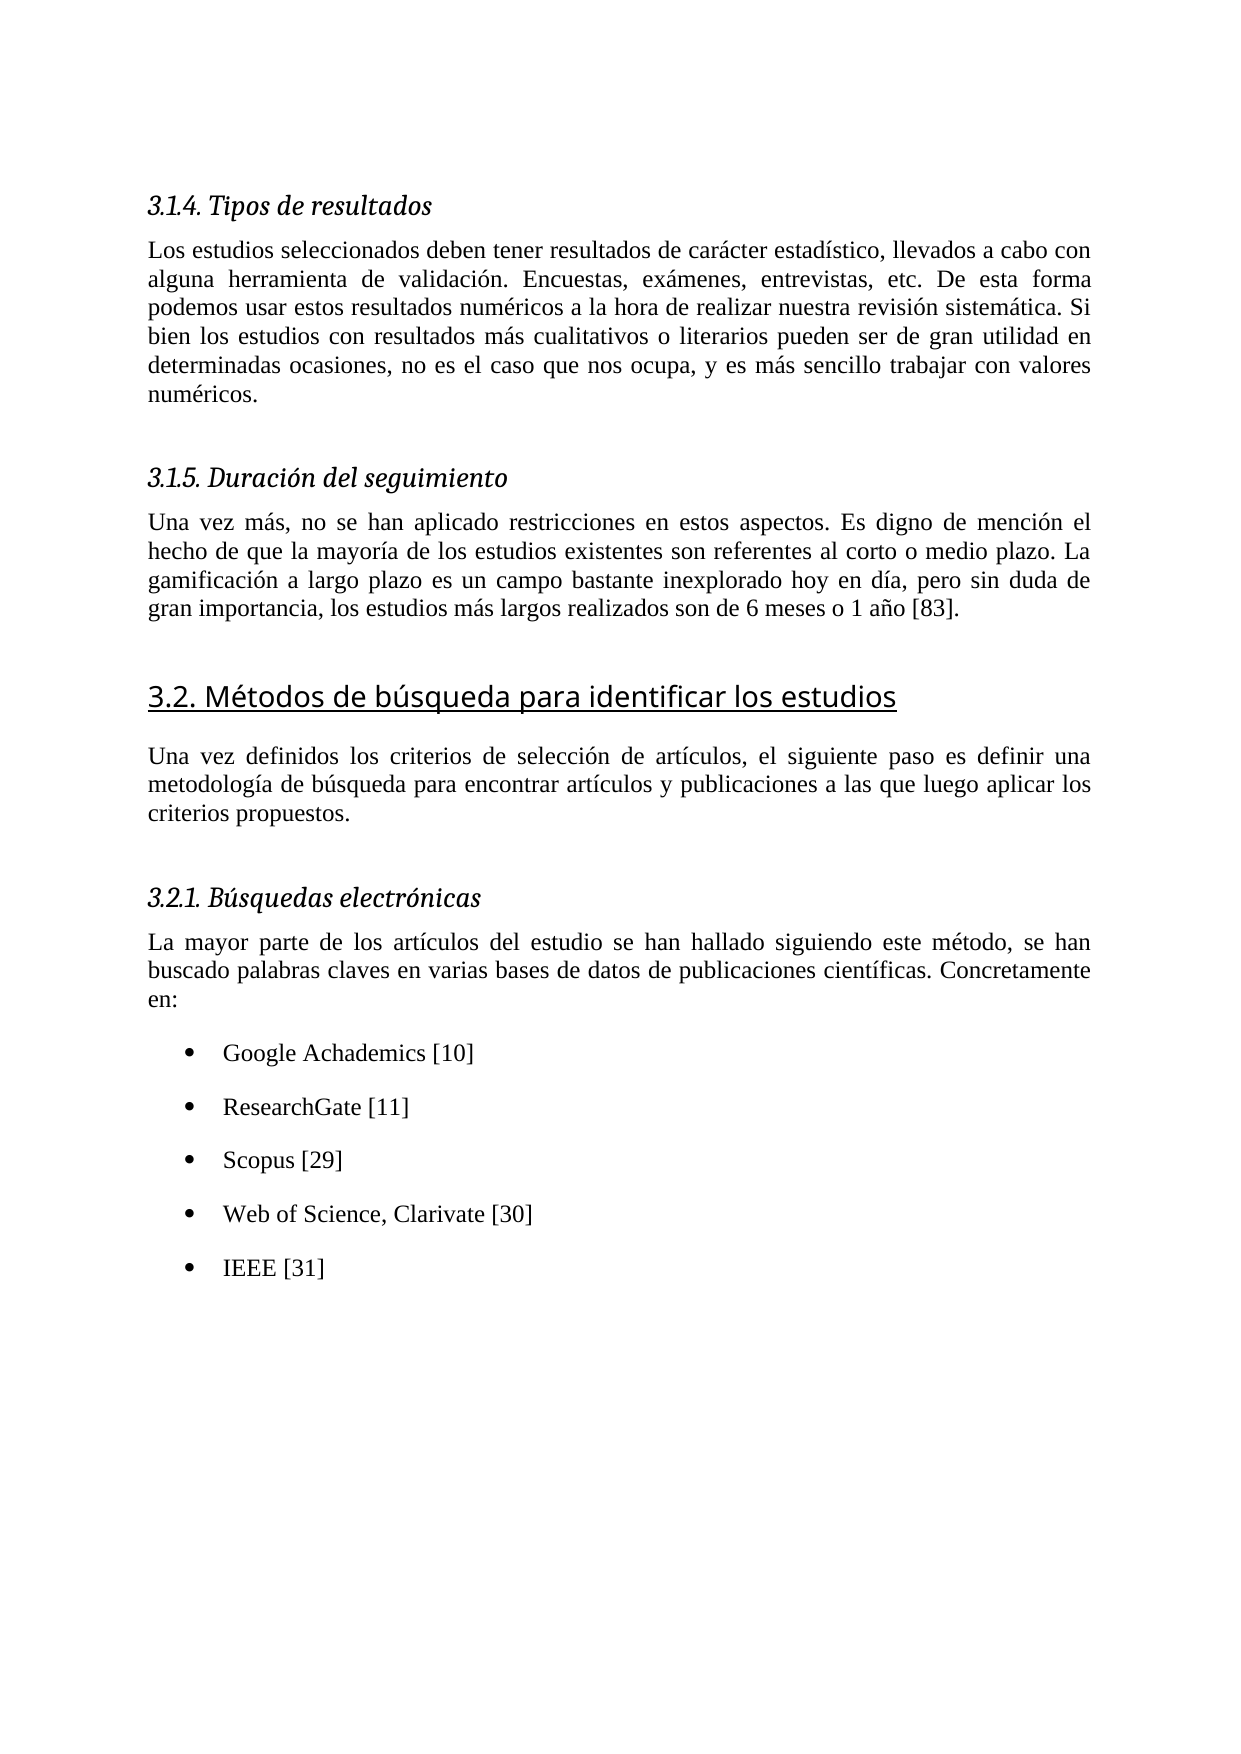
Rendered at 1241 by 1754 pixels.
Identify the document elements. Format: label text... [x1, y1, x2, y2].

list IEEE [31] [185, 1253, 1092, 1282]
text Una vez más, no se han aplicado restricciones en estos aspectos. Es digno de mención el hecho de que la mayoría de los estudios existentes son referentes al corto o medio plazo. La gamificación a largo plazo es un campo bastante inexplorado hoy en día, pero sin duda de gran importancia, los estudios más largos realizados son de 6 meses o 1 año [83]. [148, 507, 1092, 622]
list ResearchGate [11] [185, 1092, 1092, 1121]
text La mayor parte de los artículos del estudio se han hallado siguiendo este método, se han buscado palabras claves en varias bases de datos de publicaciones científicas. Concretamente en: [148, 927, 1092, 1013]
list Scopus [29] [185, 1146, 1092, 1174]
subtitle 3.2.1. Búsquedas electrónicas [148, 881, 1092, 914]
list Google Achademics [10] [185, 1038, 1092, 1067]
subtitle 3.1.5. Duración del seguimiento [148, 461, 1092, 495]
text Una vez definidos los criterios de selección de artículos, el siguiente paso es definir una metodología de búsqueda para encontrar artículos y publicaciones a las que luego aplicar los criterios propuestos. [148, 741, 1092, 827]
list Web of Science, Clarivate [30] [185, 1199, 1092, 1228]
subtitle 3.1.4. Tipos de resultados [148, 189, 1092, 222]
subtitle 3.2. Métodos de búsqueda para identificar los estudios [148, 676, 1092, 716]
text Los estudios seleccionados deben tener resultados de carácter estadístico, llevados a cabo con alguna herramienta de validación. Encuestas, exámenes, entrevistas, etc. De esta forma podemos usar estos resultados numéricos a la hora de realizar nuestra revisión sistemática. Si bien los estudios con resultados más cualitativos o literarios pueden ser de gran utilidad en determinadas ocasiones, no es el caso que nos ocupa, y es más sencillo trabajar con valores numéricos. [148, 235, 1092, 407]
